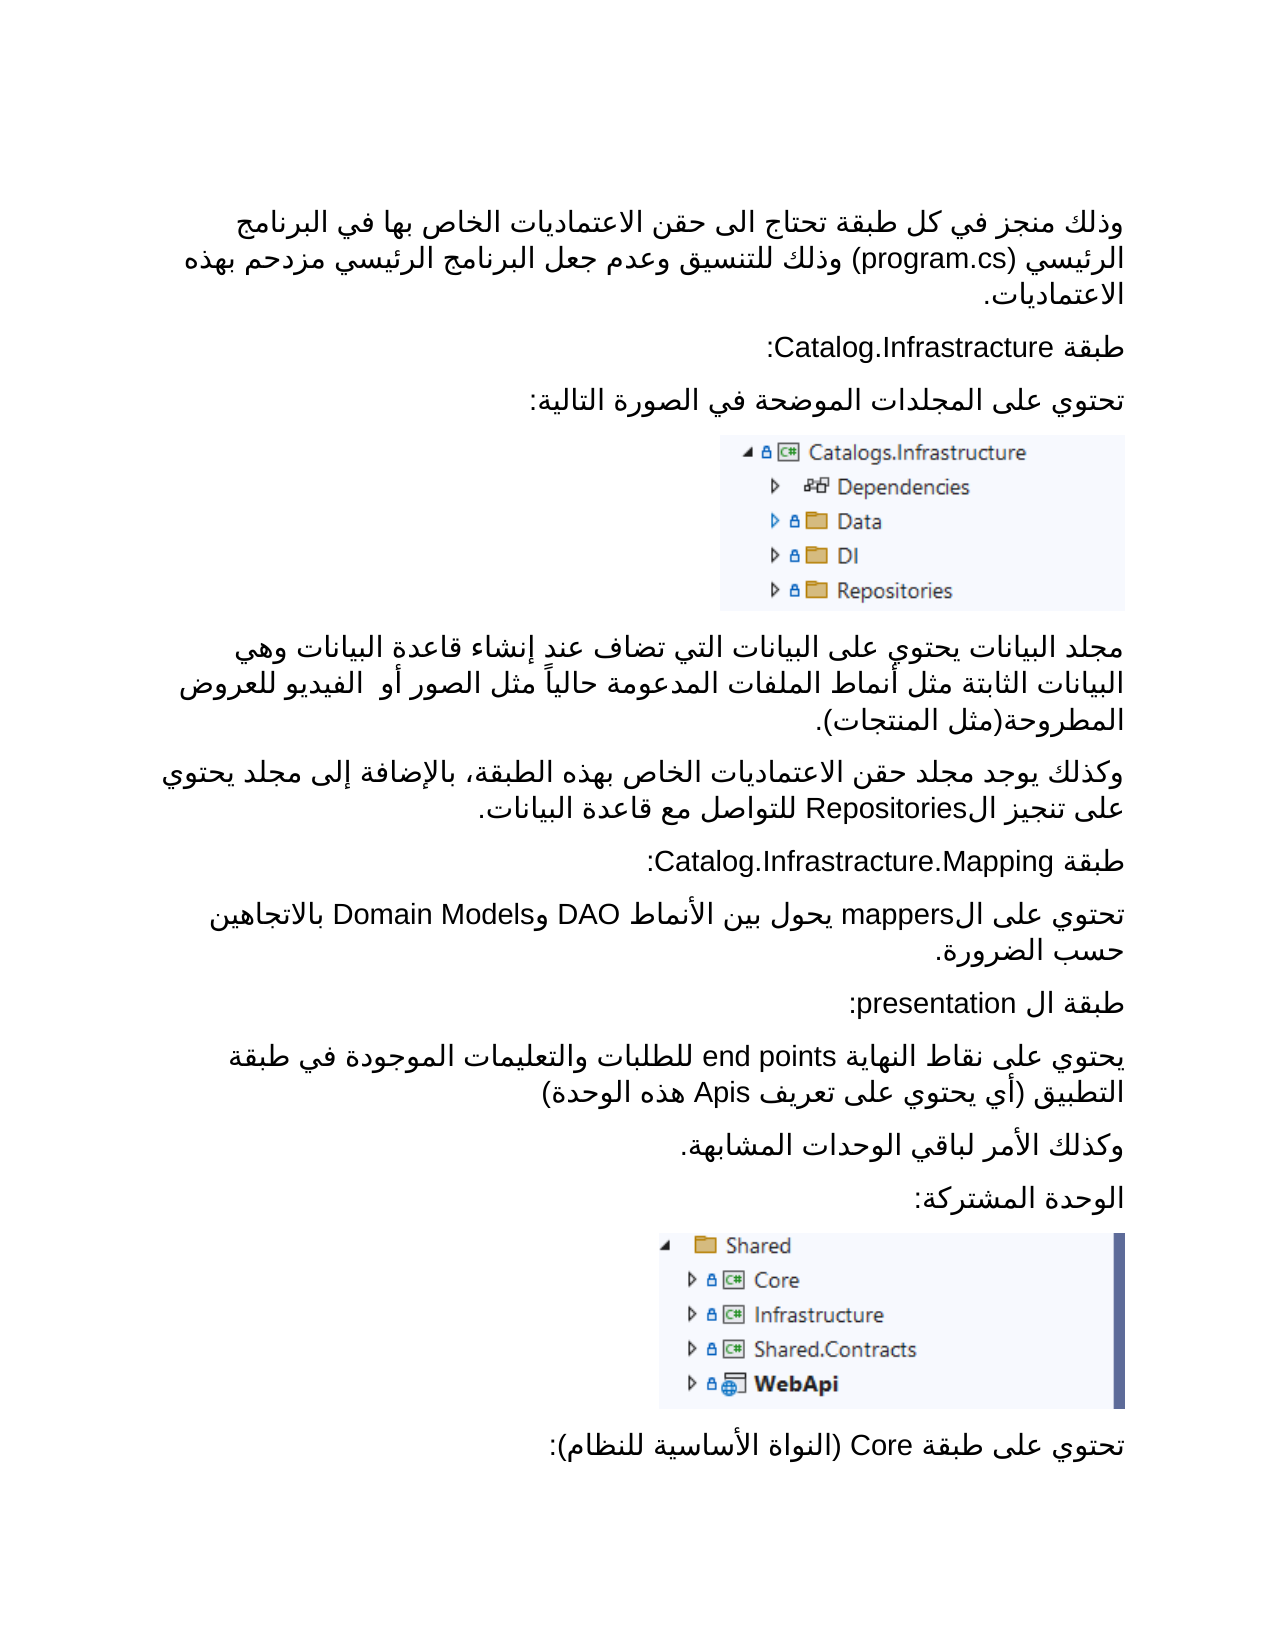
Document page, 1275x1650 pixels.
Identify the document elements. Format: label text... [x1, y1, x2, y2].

picture [720, 435, 1125, 611]
text طبقة Catalog.Infrastracture.Mapping: [150, 844, 1125, 878]
text مجلد البيانات يحتوي على البيانات التي تضاف عند إنشاء قاعدة البيانات وهي البيانات الثابتة مثل أنماط الملفات المدعومة حالياً مثل الصور أو الفيديو للعروض المطروحة(مثل المنتجات). [150, 630, 1125, 736]
picture [659, 1233, 1125, 1409]
text تحتوي على الmappers يحول بين الأنماط DAO وDomain Models بالاتجاهين حسب الضرورة. [150, 897, 1125, 967]
text وكذلك الأمر لباقي الوحدات المشابهة. [150, 1128, 1125, 1161]
text وذلك منجز في كل طبقة تحتاج الى حقن الاعتماديات الخاص بها في البرنامج الرئيسي (program.cs) وذلك للتنسيق وعدم جعل البرنامج الرئيسي مزدحم بهذه الاعتماديات. [150, 205, 1125, 311]
text طبقة ال presentation: [150, 986, 1125, 1020]
text تحتوي على المجلدات الموضحة في الصورة التالية: [150, 383, 1125, 417]
text طبقة Catalog.Infrastracture: [150, 330, 1125, 364]
text الوحدة المشتركة: [150, 1181, 1125, 1214]
text تحتوي على طبقة Core (النواة الأساسية للنظام): [150, 1428, 1125, 1462]
text وكذلك يوجد مجلد حقن الاعتماديات الخاص بهذه الطبقة، بالإضافة إلى مجلد يحتوي على تنجيز الRepositories للتواصل مع قاعدة البيانات. [150, 755, 1125, 825]
text يحتوي على نقاط النهاية end points للطلبات والتعليمات الموجودة في طبقة التطبيق (أي يحتوي على تعريف Apis هذه الوحدة) [150, 1039, 1125, 1109]
